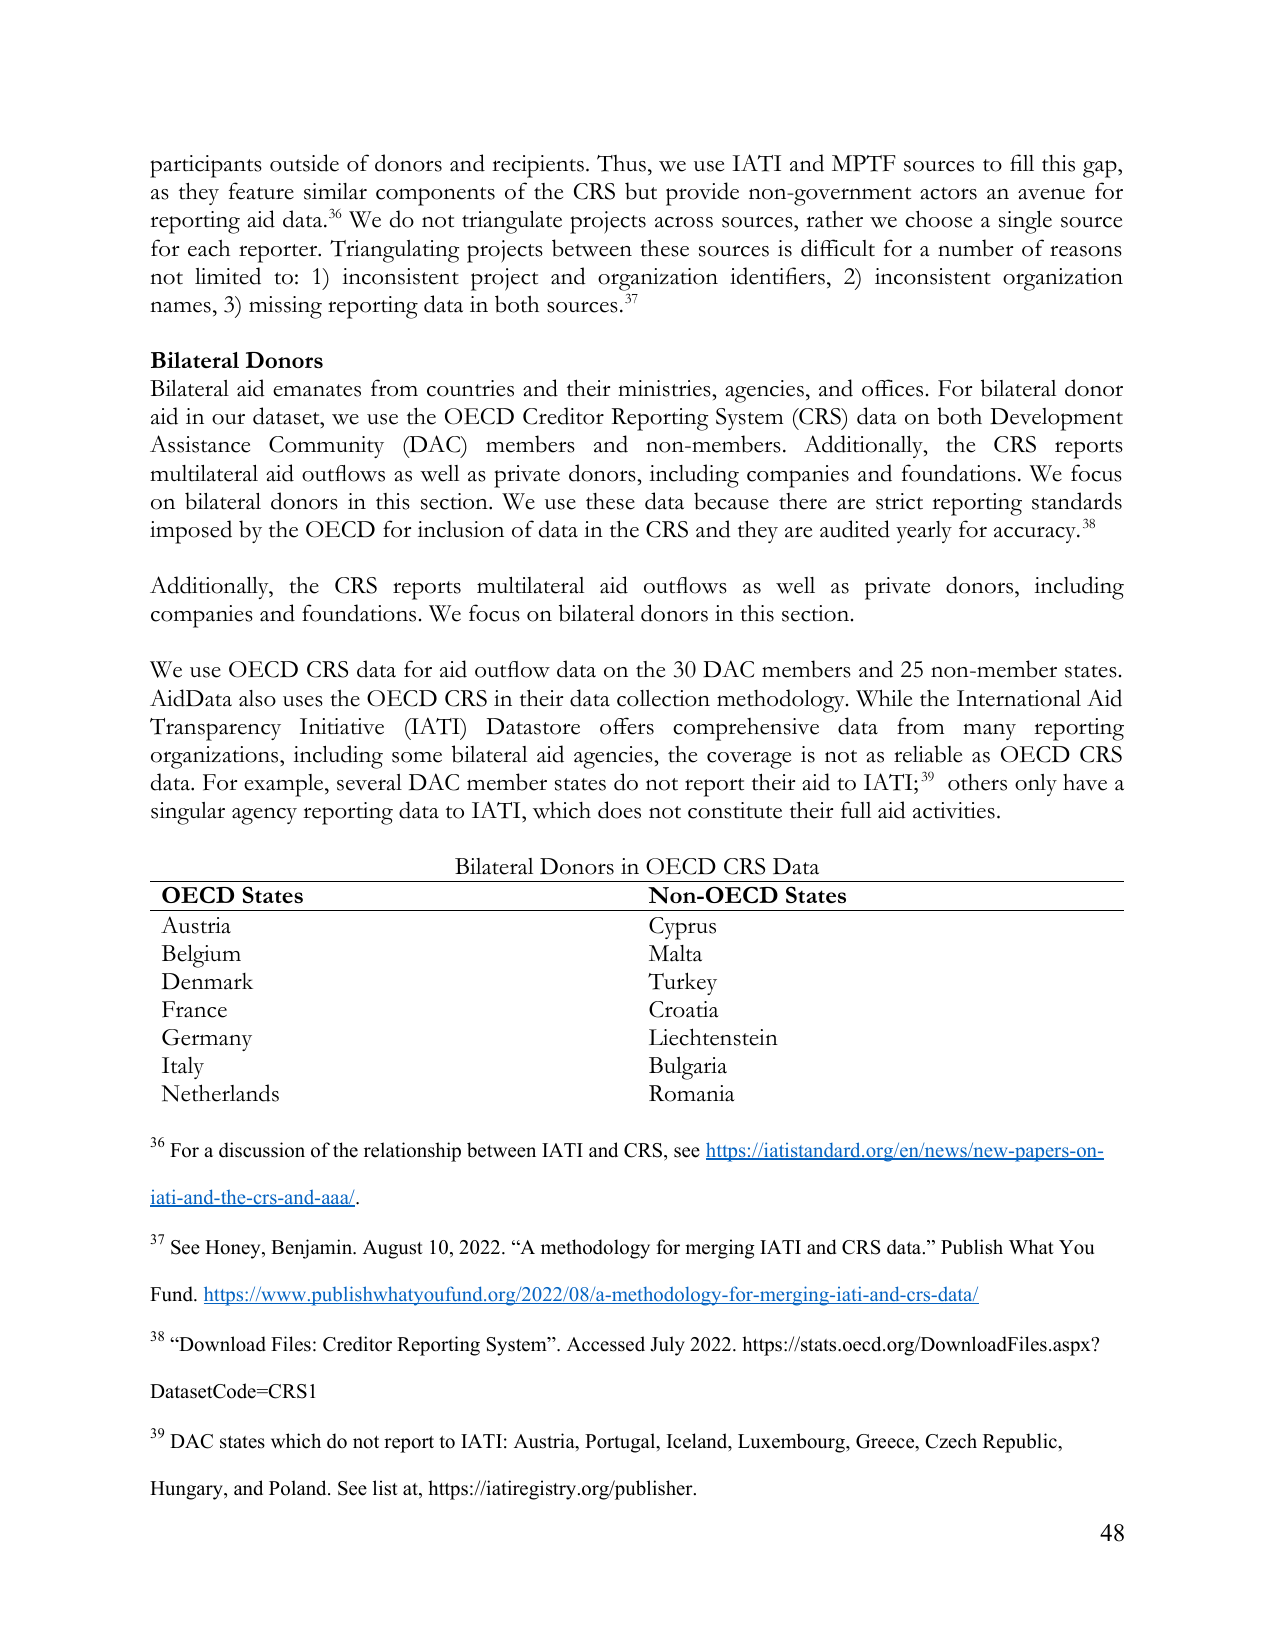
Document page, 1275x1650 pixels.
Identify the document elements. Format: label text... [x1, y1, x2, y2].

table_header Bilateral Donors in OECD CRS Data [150, 853, 1124, 881]
table_cell OECD States [150, 882, 637, 910]
table_cell Austria [150, 911, 637, 939]
table_cell Liechtenstein [637, 1024, 1124, 1052]
table_cell France [150, 996, 637, 1024]
table_cell Italy [150, 1052, 637, 1080]
table_cell Turkey [637, 968, 1124, 996]
table_cell Netherlands [150, 1080, 637, 1108]
table_cell Bulgaria [637, 1052, 1124, 1080]
text Bilateral Donors [150, 347, 1125, 375]
table_cell Germany [150, 1024, 637, 1052]
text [150, 150, 1125, 319]
text We use OECD CRS data for aid outflow data on the 30 DAC members and 25 non-member states. AidData also uses the OECD CRS in their data collection methodology. While the International Aid Transparency Initiative (IATI) Datastore offers comprehensive data from many reporting organizations, including some bilateral aid agencies, the coverage is not as reliable as OECD CRS data. For example, several DAC member states do not report their aid to IATI; others only have a singular agency reporting data to IATI, which does not constitute their full aid activities. [150, 656, 1125, 825]
text Bilateral aid emanates from countries and their ministries, agencies, and offices. For bilateral donor aid in our dataset, we use the OECD Creditor Reporting System (CRS) data on both Development Assistance Community (DAC) members and non-members. Additionally, the CRS reports multilateral aid outflows as well as private donors, including companies and foundations. We focus on bilateral donors in this section. We use these data because there are strict reporting standards imposed by the OECD for inclusion of data in the CRS and they are audited yearly for accuracy. [150, 375, 1125, 544]
table_cell Croatia [637, 996, 1124, 1024]
table_cell Belgium [150, 940, 637, 968]
table_cell Denmark [150, 968, 637, 996]
table_cell Romania [637, 1080, 1124, 1108]
table_cell Cyprus [637, 911, 1124, 939]
table_cell Malta [637, 940, 1124, 968]
table_cell Non-OECD States [637, 882, 1124, 910]
text Additionally, the CRS reports multilateral aid outflows as well as private donors, including companies and foundations. We focus on bilateral donors in this section. [150, 572, 1125, 628]
